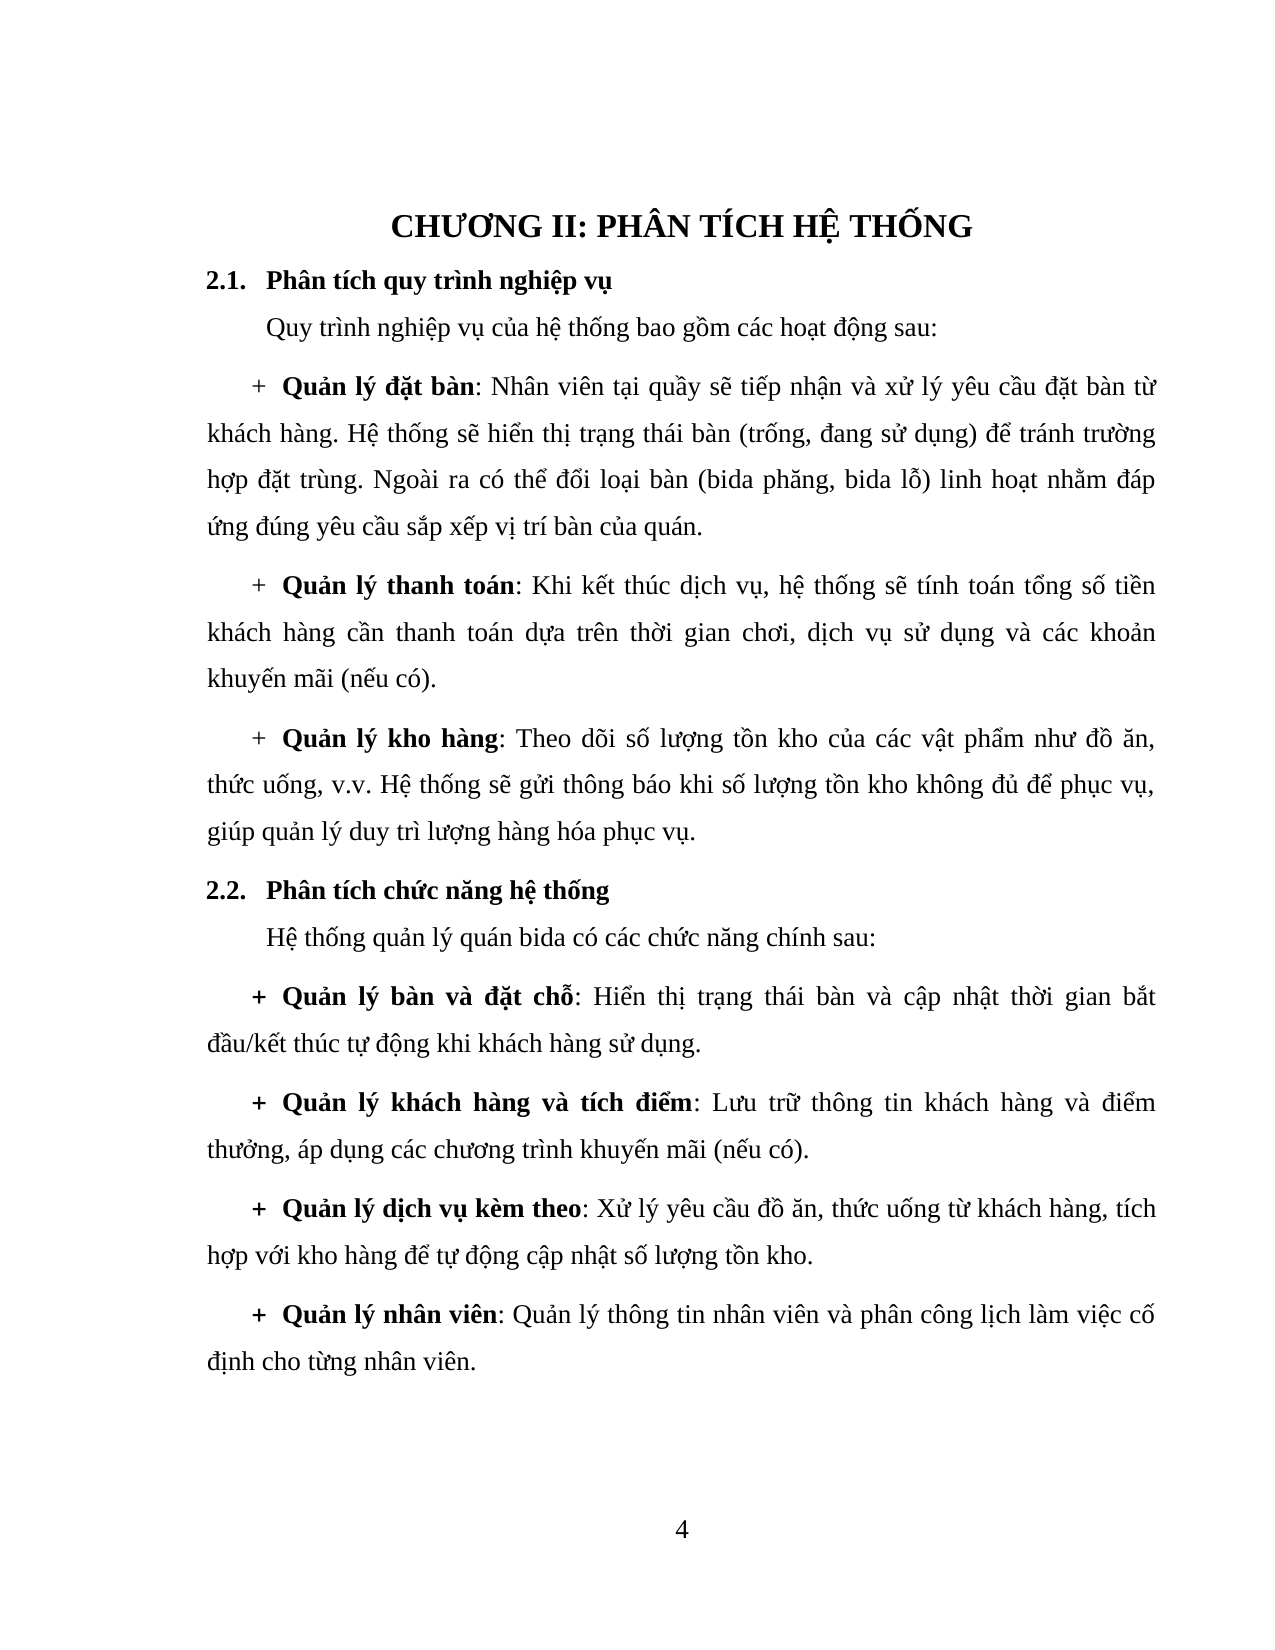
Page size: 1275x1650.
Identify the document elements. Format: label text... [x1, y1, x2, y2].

list Quản lý thanh toán: Khi kết thúc dịch vụ, hệ thống sẽ tính toán tổng số tiền khách hàng cần thanh toán dựa trên thời gian chơi, dịch vụ sử dụng và các khoản khuyến mãi (nếu có). [207, 569, 1157, 694]
list Quản lý đặt bàn: Nhân viên tại quầy sẽ tiếp nhận và xử lý yêu cầu đặt bàn từ khách hàng. Hệ thống sẽ hiển thị trạng thái bàn (trống, đang sử dụng) để tránh trường hợp đặt trùng. Ngoài ra có thể đổi loại bàn (bida phăng, bida lỗ) linh hoạt nhằm đáp ứng đúng yêu cầu sắp xếp vị trí bàn của quán. [207, 370, 1157, 541]
list Quản lý khách hàng và tích điểm: Lưu trữ thông tin khách hàng và điểm thưởng, áp dụng các chương trình khuyến mãi (nếu có). [207, 1086, 1157, 1164]
text CHƯƠNG II: PHÂN TÍCH HỆ THỐNG [207, 207, 1157, 245]
text Quy trình nghiệp vụ của hệ thống bao gồm các hoạt động sau: [207, 311, 1157, 342]
list Quản lý kho hàng: Theo dõi số lượng tồn kho của các vật phẩm như đồ ăn, thức uống, v.v. Hệ thống sẽ gửi thông báo khi số lượng tồn kho không đủ để phục vụ, giúp quản lý duy trì lượng hàng hóa phục vụ. [207, 722, 1157, 846]
list Quản lý dịch vụ kèm theo: Xử lý yêu cầu đồ ăn, thức uống từ khách hàng, tích hợp với kho hàng để tự động cập nhật số lượng tồn kho. [207, 1192, 1157, 1270]
list Quản lý bàn và đặt chỗ: Hiển thị trạng thái bàn và cập nhật thời gian bắt đầu/kết thúc tự động khi khách hàng sử dụng. [207, 980, 1157, 1058]
list Phân tích chức năng hệ thống [206, 874, 1157, 905]
text Hệ thống quản lý quán bida có các chức năng chính sau: [207, 921, 1157, 952]
list Quản lý nhân viên: Quản lý thông tin nhân viên và phân công lịch làm việc cố định cho từng nhân viên. [207, 1298, 1157, 1376]
list Phân tích quy trình nghiệp vụ [206, 264, 1157, 295]
